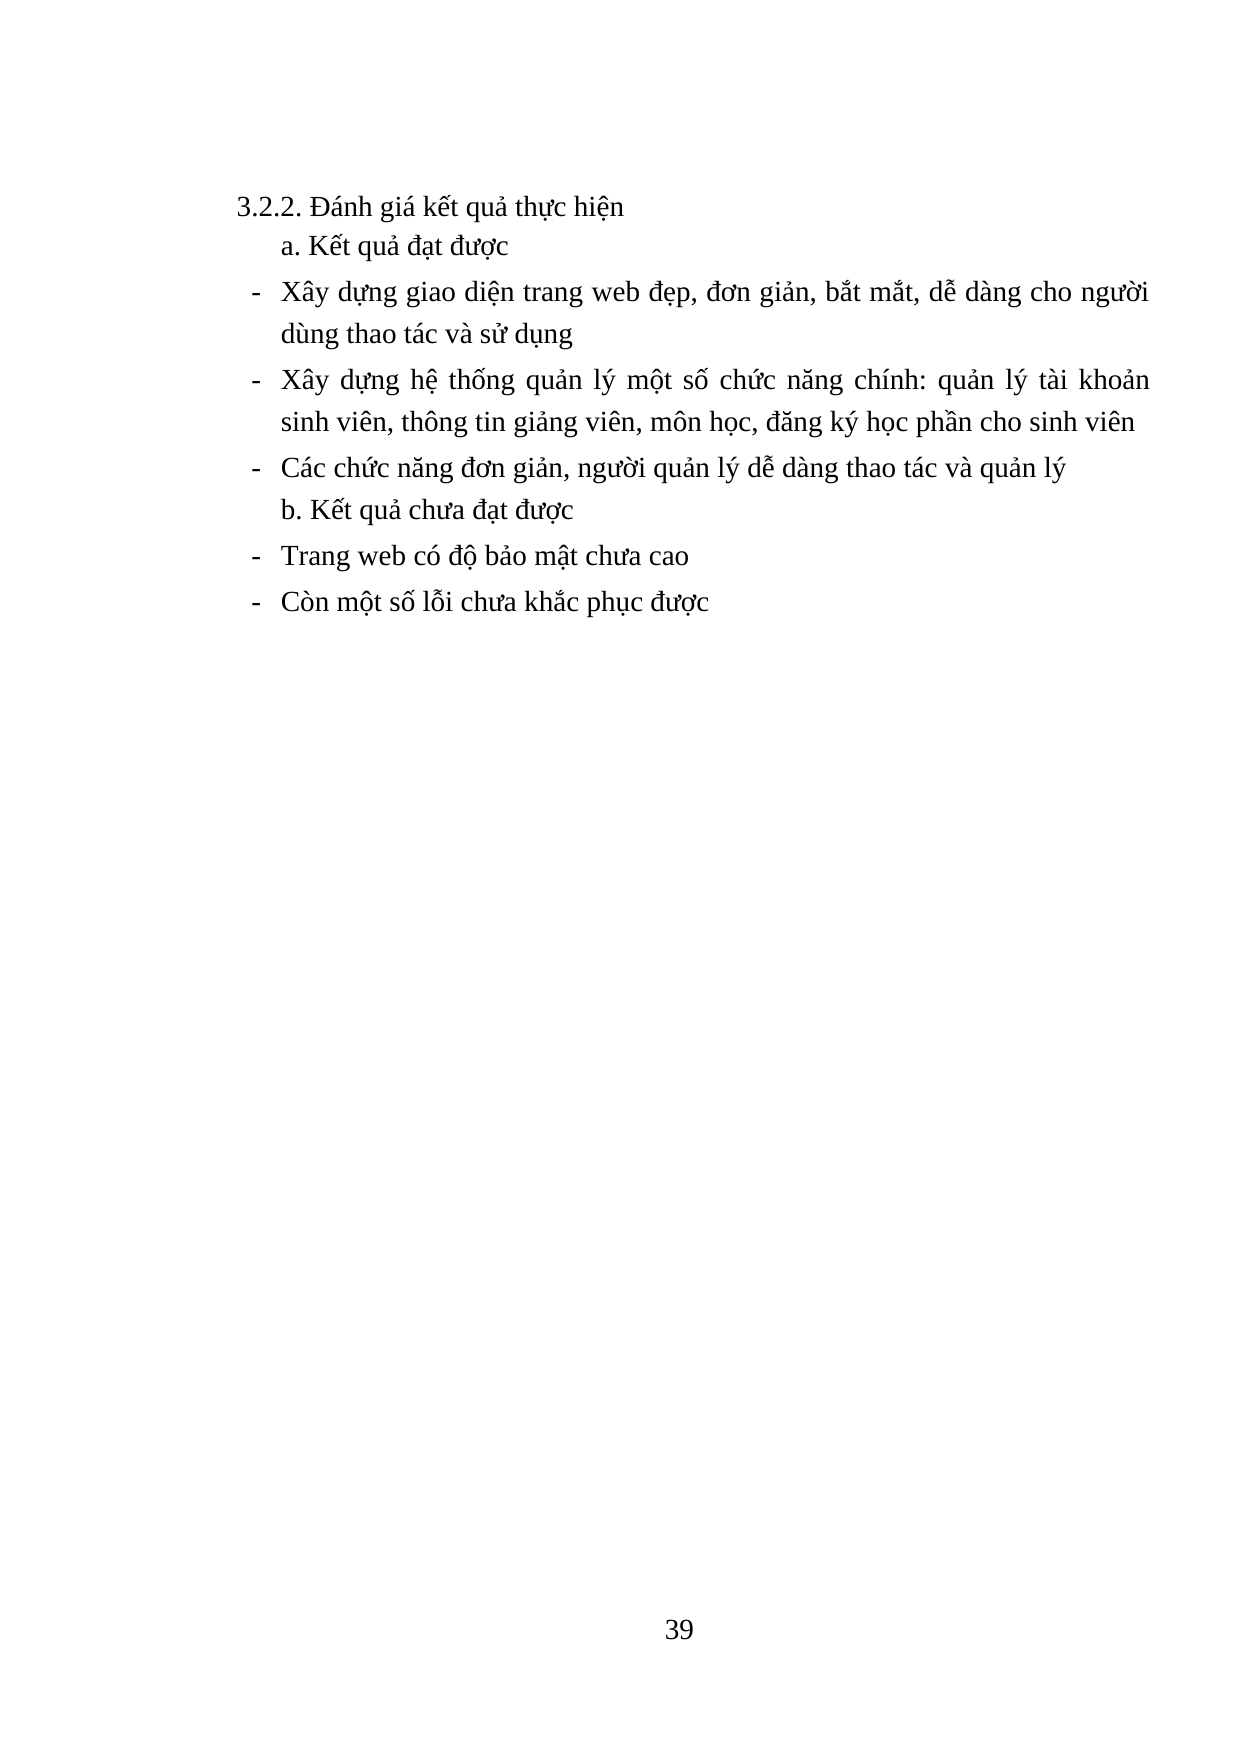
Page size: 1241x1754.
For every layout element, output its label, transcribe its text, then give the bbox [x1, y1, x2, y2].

list Kết quả chưa đạt được [207, 492, 1152, 525]
text Trang web có độ bảo mật chưa cao [251, 538, 1152, 571]
text Còn một số lỗi chưa khắc phục được [251, 584, 1152, 617]
text Xây dựng hệ thống quản lý một số chức năng chính: quản lý tài khoản sinh viên, thông tin giảng viên, môn học, đăng ký học phần cho sinh viên [251, 362, 1152, 437]
text Xây dựng giao diện trang web đẹp, đơn giản, bắt mắt, dễ dàng cho người dùng thao tác và sử dụng [251, 274, 1152, 349]
list Kết quả đạt được [207, 228, 1152, 262]
text Đánh giá kết quả thực hiện [207, 189, 1152, 223]
text Các chức năng đơn giản, người quản lý dễ dàng thao tác và quản lý [251, 450, 1152, 483]
